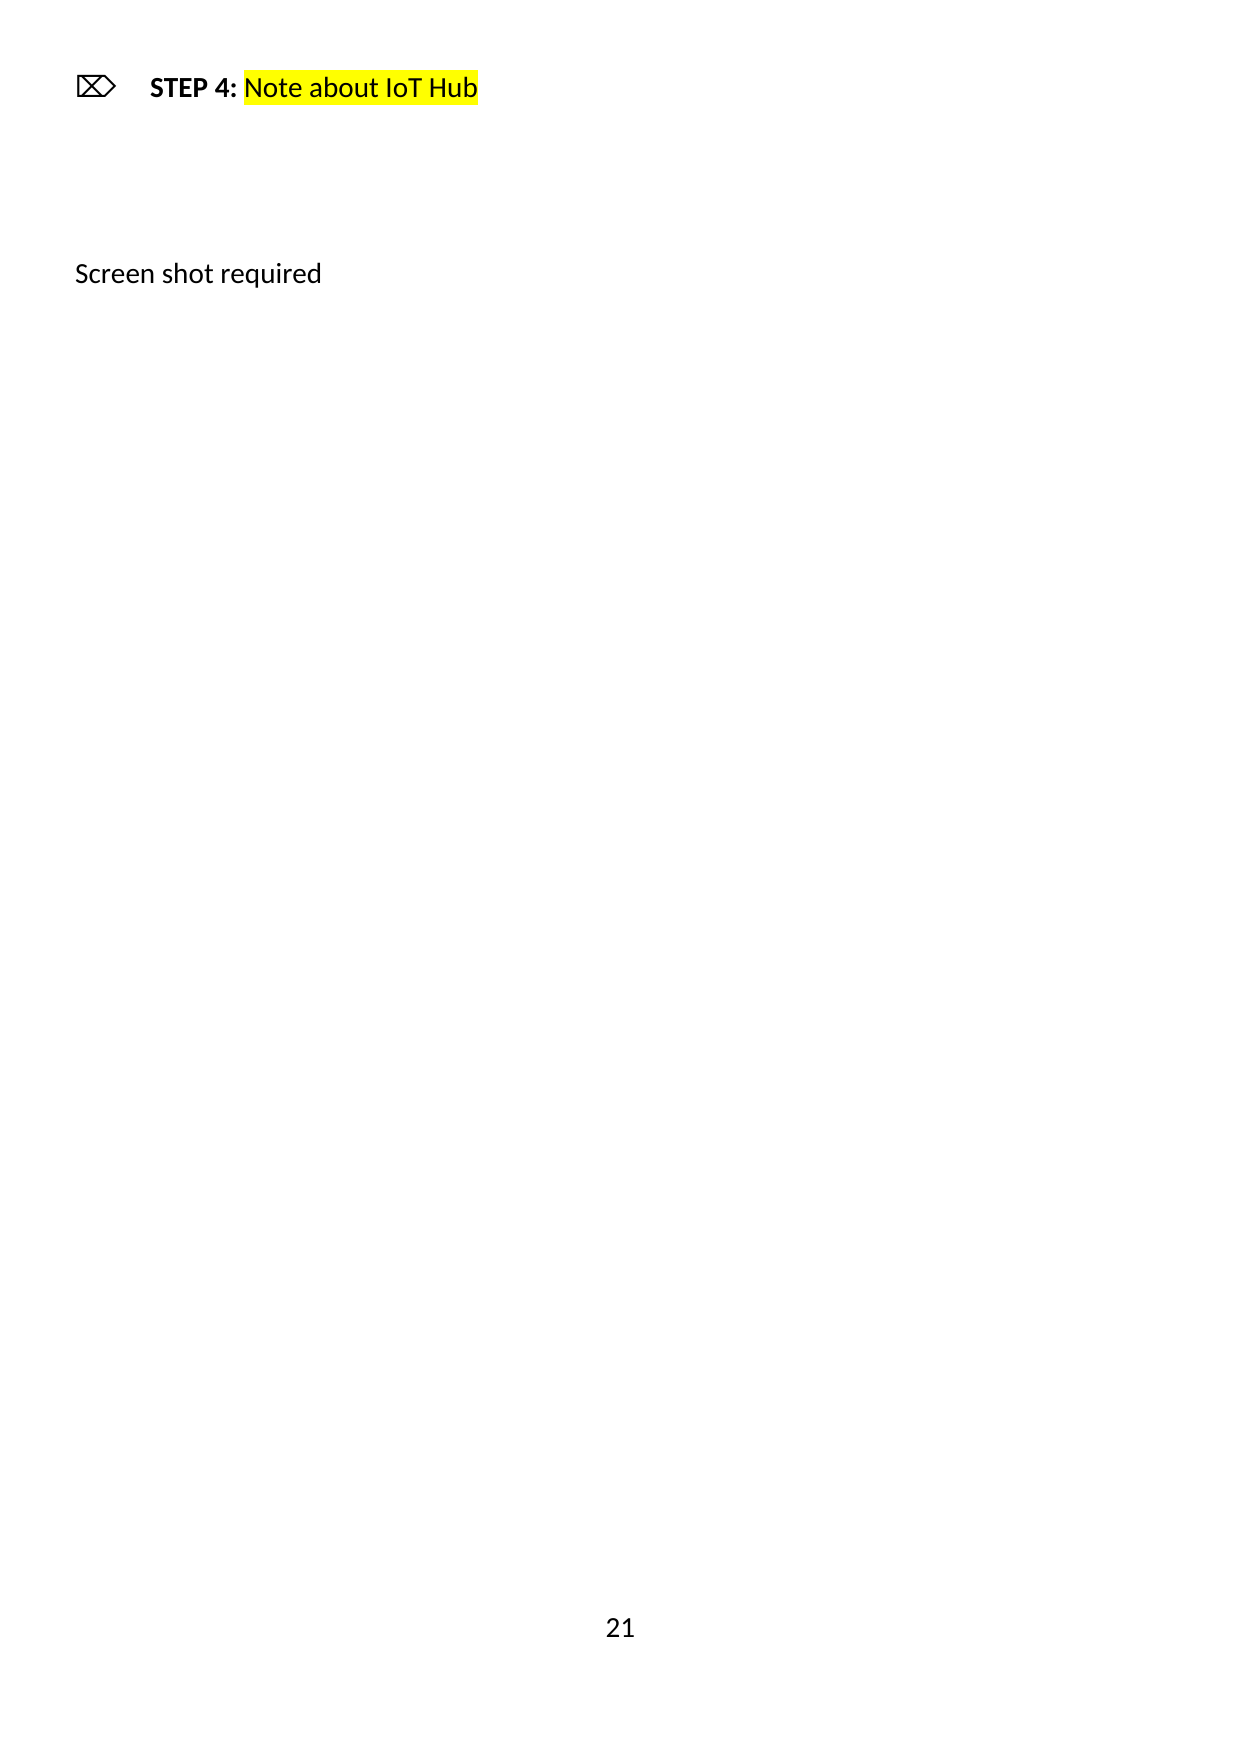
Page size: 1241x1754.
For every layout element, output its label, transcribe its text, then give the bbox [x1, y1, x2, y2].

list STEP 4: Note about IoT Hub [75, 69, 1165, 105]
text Screen shot required [75, 255, 1165, 290]
